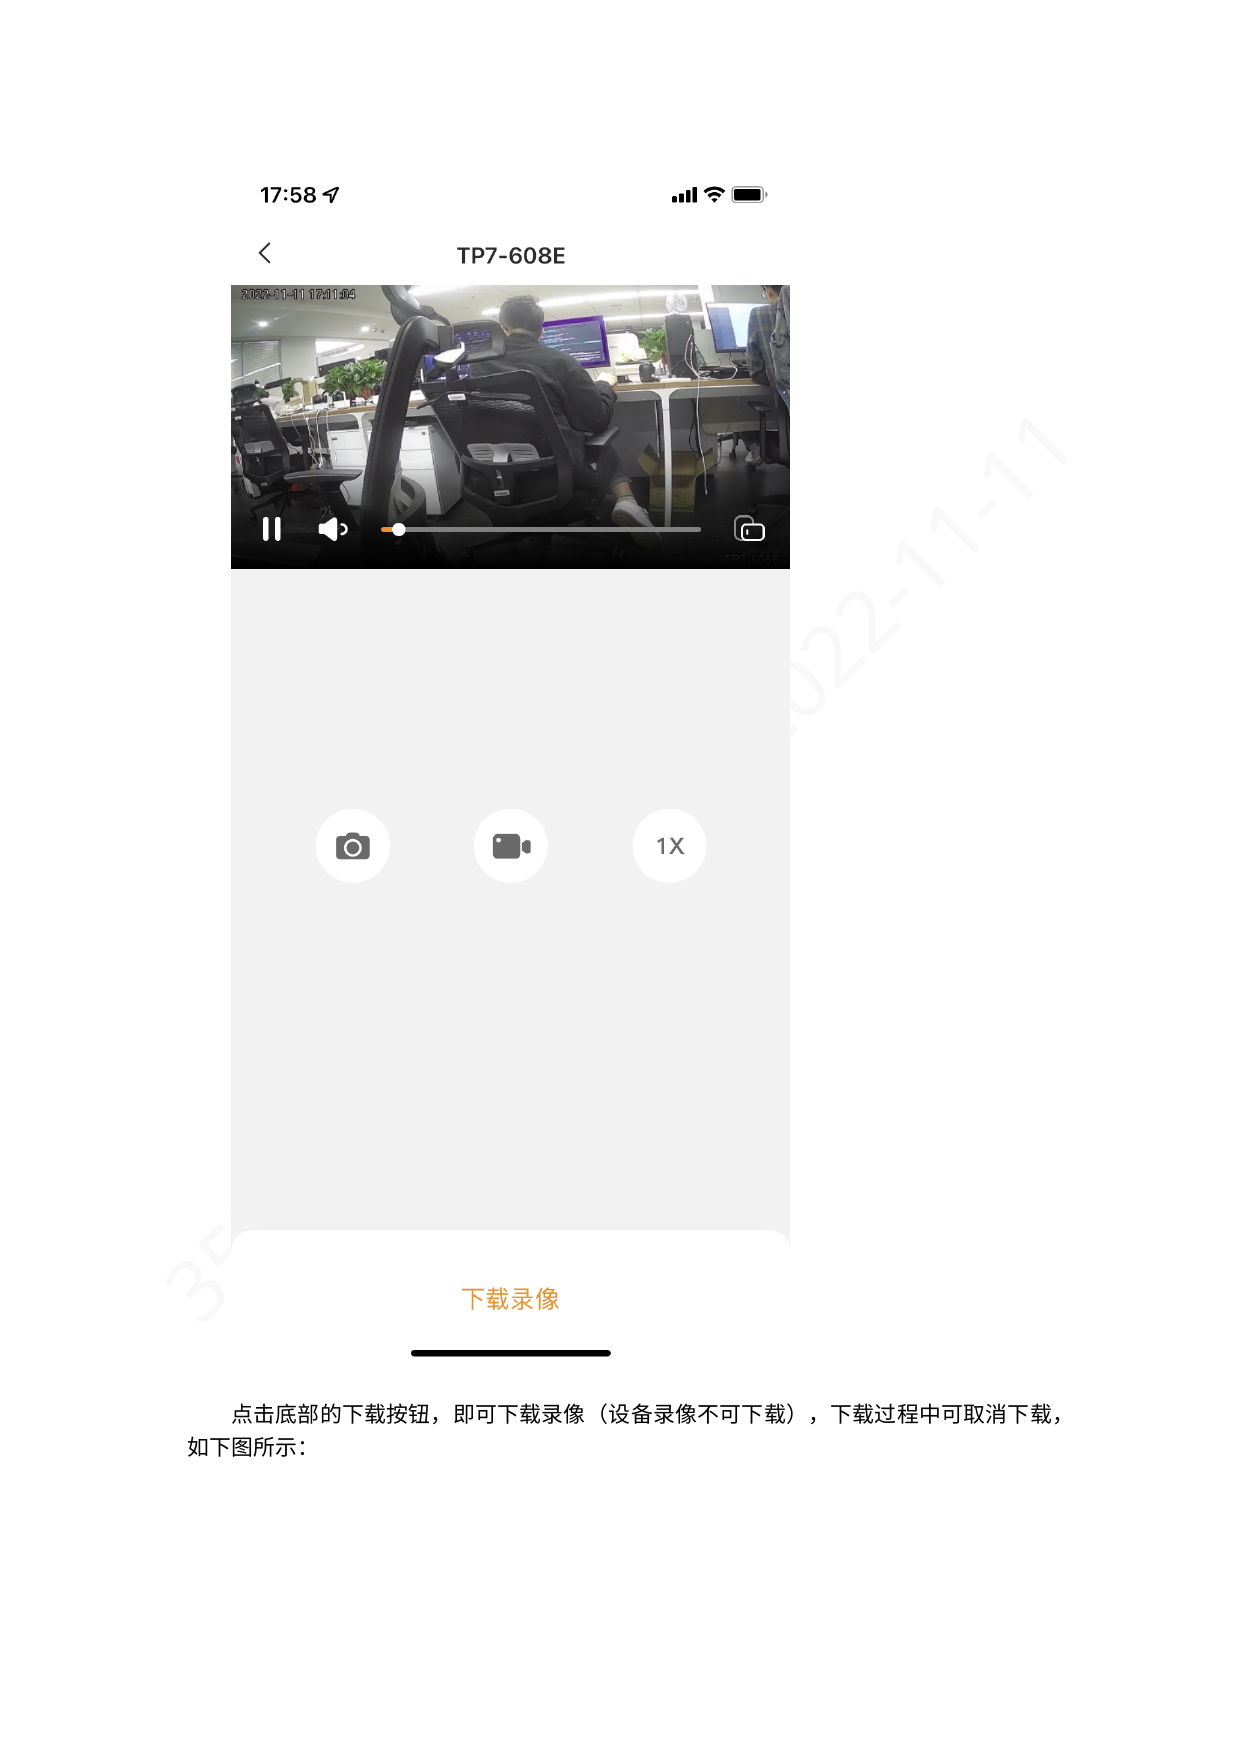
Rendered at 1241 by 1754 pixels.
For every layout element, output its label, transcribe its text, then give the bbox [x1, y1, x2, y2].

picture [231, 161, 790, 1367]
text 点击底部的下载按钮，即可下载录像（设备录像不可下载），下载过程中可取消下载，如下图所示： [187, 1397, 1053, 1462]
